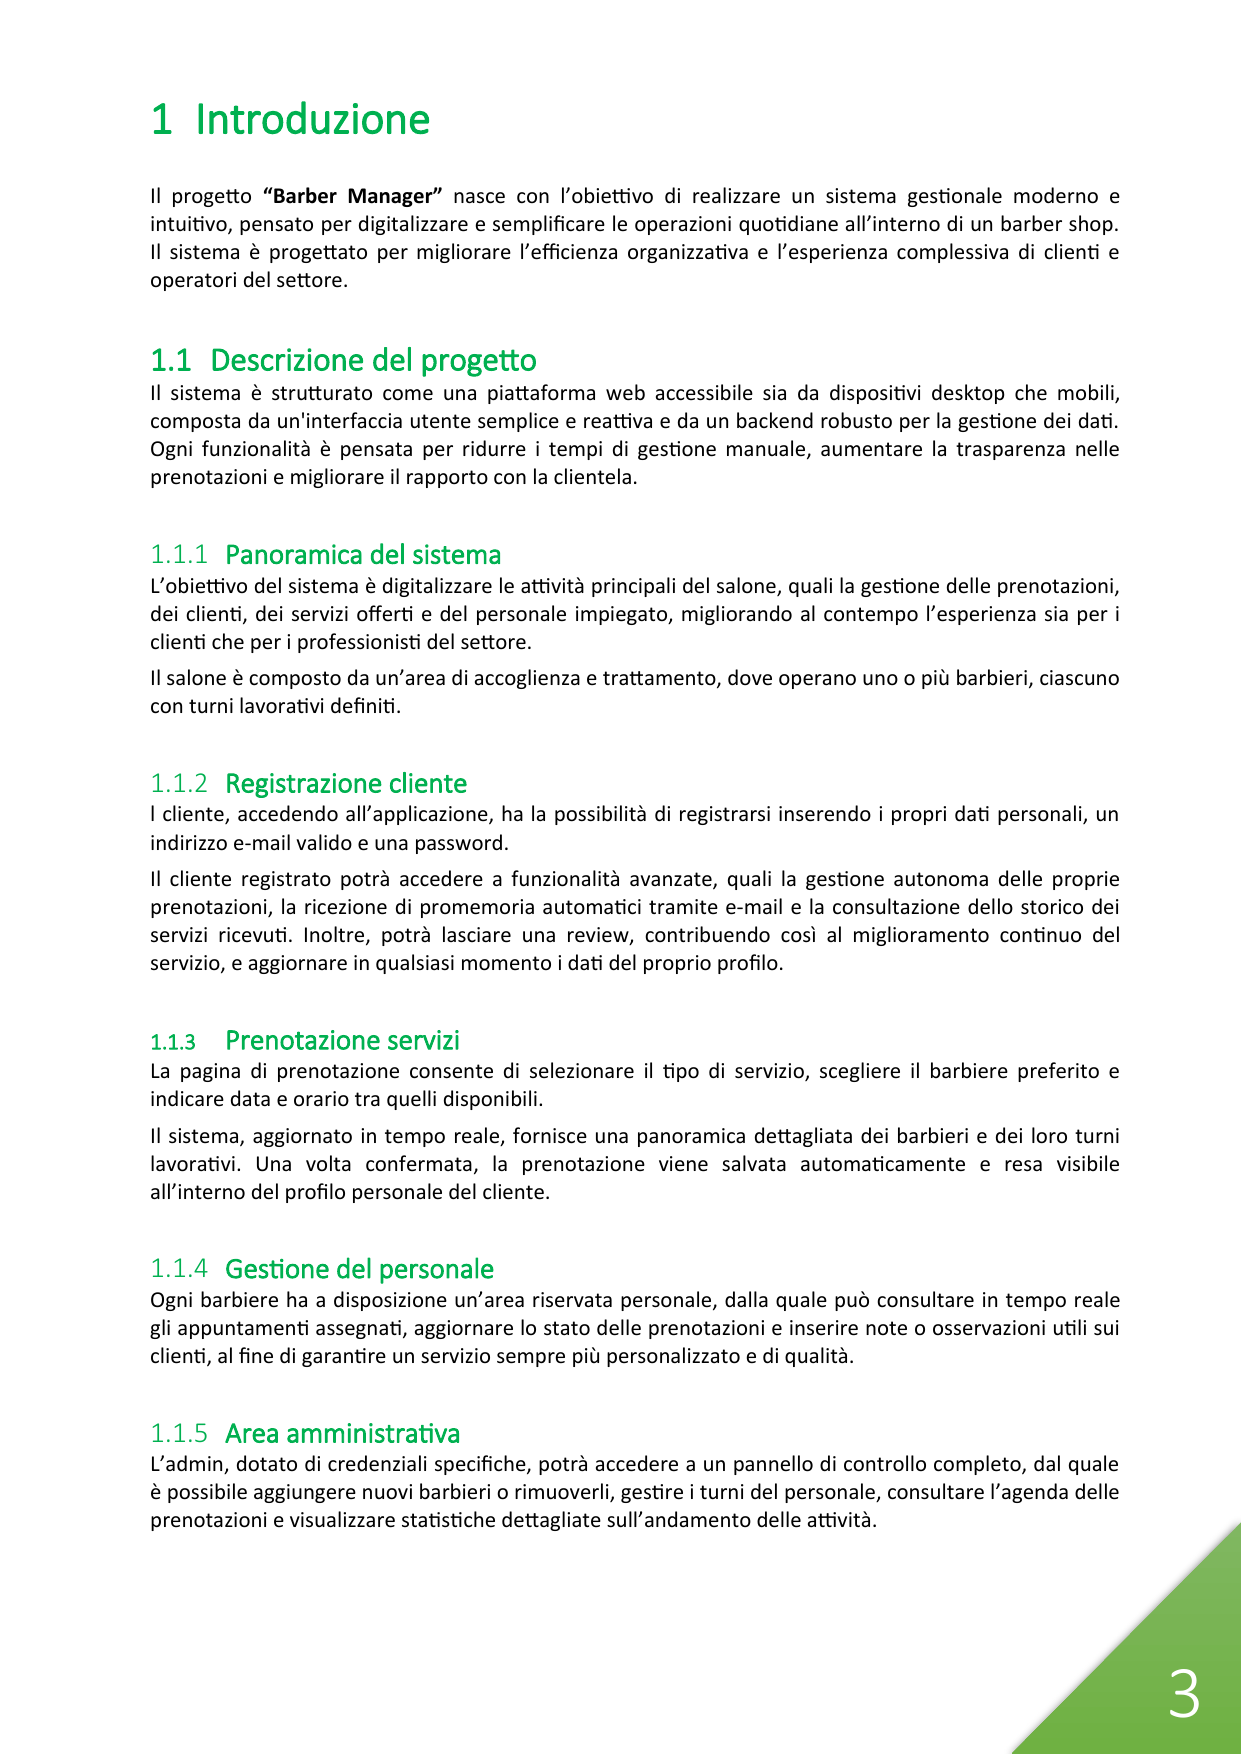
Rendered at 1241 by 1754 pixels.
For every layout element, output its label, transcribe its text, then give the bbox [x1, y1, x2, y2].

text La pagina di prenotazione consente di selezionare il tipo di servizio, scegliere il barbiere preferito e indicare data e orario tra quelli disponibili. [150, 1056, 1122, 1112]
text Il progetto “Barber Manager” nasce con l’obiettivo di realizzare un sistema gestionale moderno e intuitivo, pensato per digitalizzare e semplificare le operazioni quotidiane all’interno di un barber shop. Il sistema è progettato per migliorare l’efficienza organizzativa e l’esperienza complessiva di clienti e operatori del settore. [150, 181, 1122, 293]
subtitle Prenotazione servizi [150, 1021, 1122, 1056]
text Il sistema, aggiornato in tempo reale, fornisce una panoramica dettagliata dei barbieri e dei loro turni lavorativi. Una volta confermata, la prenotazione viene salvata automaticamente e resa visibile all’interno del profilo personale del cliente. [150, 1121, 1122, 1205]
text L’obiettivo del sistema è digitalizzare le attività principali del salone, quali la gestione delle prenotazioni, dei clienti, dei servizi offerti e del personale impiegato, migliorando al contempo l’esperienza sia per i clienti che per i professionisti del settore. [150, 571, 1122, 655]
subtitle Descrizione del progetto [150, 338, 1122, 378]
subtitle Gestione del personale [150, 1249, 1122, 1285]
subtitle Area amministrativa [150, 1414, 1122, 1449]
subtitle Registrazione cliente [150, 764, 1122, 799]
subtitle Introduzione [150, 89, 1122, 144]
text Il salone è composto da un’area di accoglienza e trattamento, dove operano uno o più barbieri, ciascuno con turni lavorativi definiti. [150, 663, 1122, 719]
text Il cliente registrato potrà accedere a funzionalità avanzate, quali la gestione autonoma delle proprie prenotazioni, la ricezione di promemoria automatici tramite e-mail e la consultazione dello storico dei servizi ricevuti. Inoltre, potrà lasciare una review, contribuendo così al miglioramento continuo del servizio, e aggiornare in qualsiasi momento i dati del proprio profilo. [150, 864, 1122, 976]
text Il sistema è strutturato come una piattaforma web accessibile sia da dispositivi desktop che mobili, composta da un'interfaccia utente semplice e reattiva e da un backend robusto per la gestione dei dati. Ogni funzionalità è pensata per ridurre i tempi di gestione manuale, aumentare la trasparenza nelle prenotazioni e migliorare il rapporto con la clientela. [150, 378, 1122, 491]
subtitle Panoramica del sistema [150, 535, 1122, 571]
text L’admin, dotato di credenziali specifiche, potrà accedere a un pannello di controllo completo, dal quale è possibile aggiungere nuovi barbieri o rimuoverli, gestire i turni del personale, consultare l’agenda delle prenotazioni e visualizzare statistiche dettagliate sull’andamento delle attività. [150, 1449, 1122, 1533]
text l cliente, accedendo all’applicazione, ha la possibilità di registrarsi inserendo i propri dati personali, un indirizzo e-mail valido e una password. [150, 799, 1122, 856]
text Ogni barbiere ha a disposizione un’area riservata personale, dalla quale può consultare in tempo reale gli appuntamenti assegnati, aggiornare lo stato delle prenotazioni e inserire note o osservazioni utili sui clienti, al fine di garantire un servizio sempre più personalizzato e di qualità. [150, 1285, 1122, 1369]
